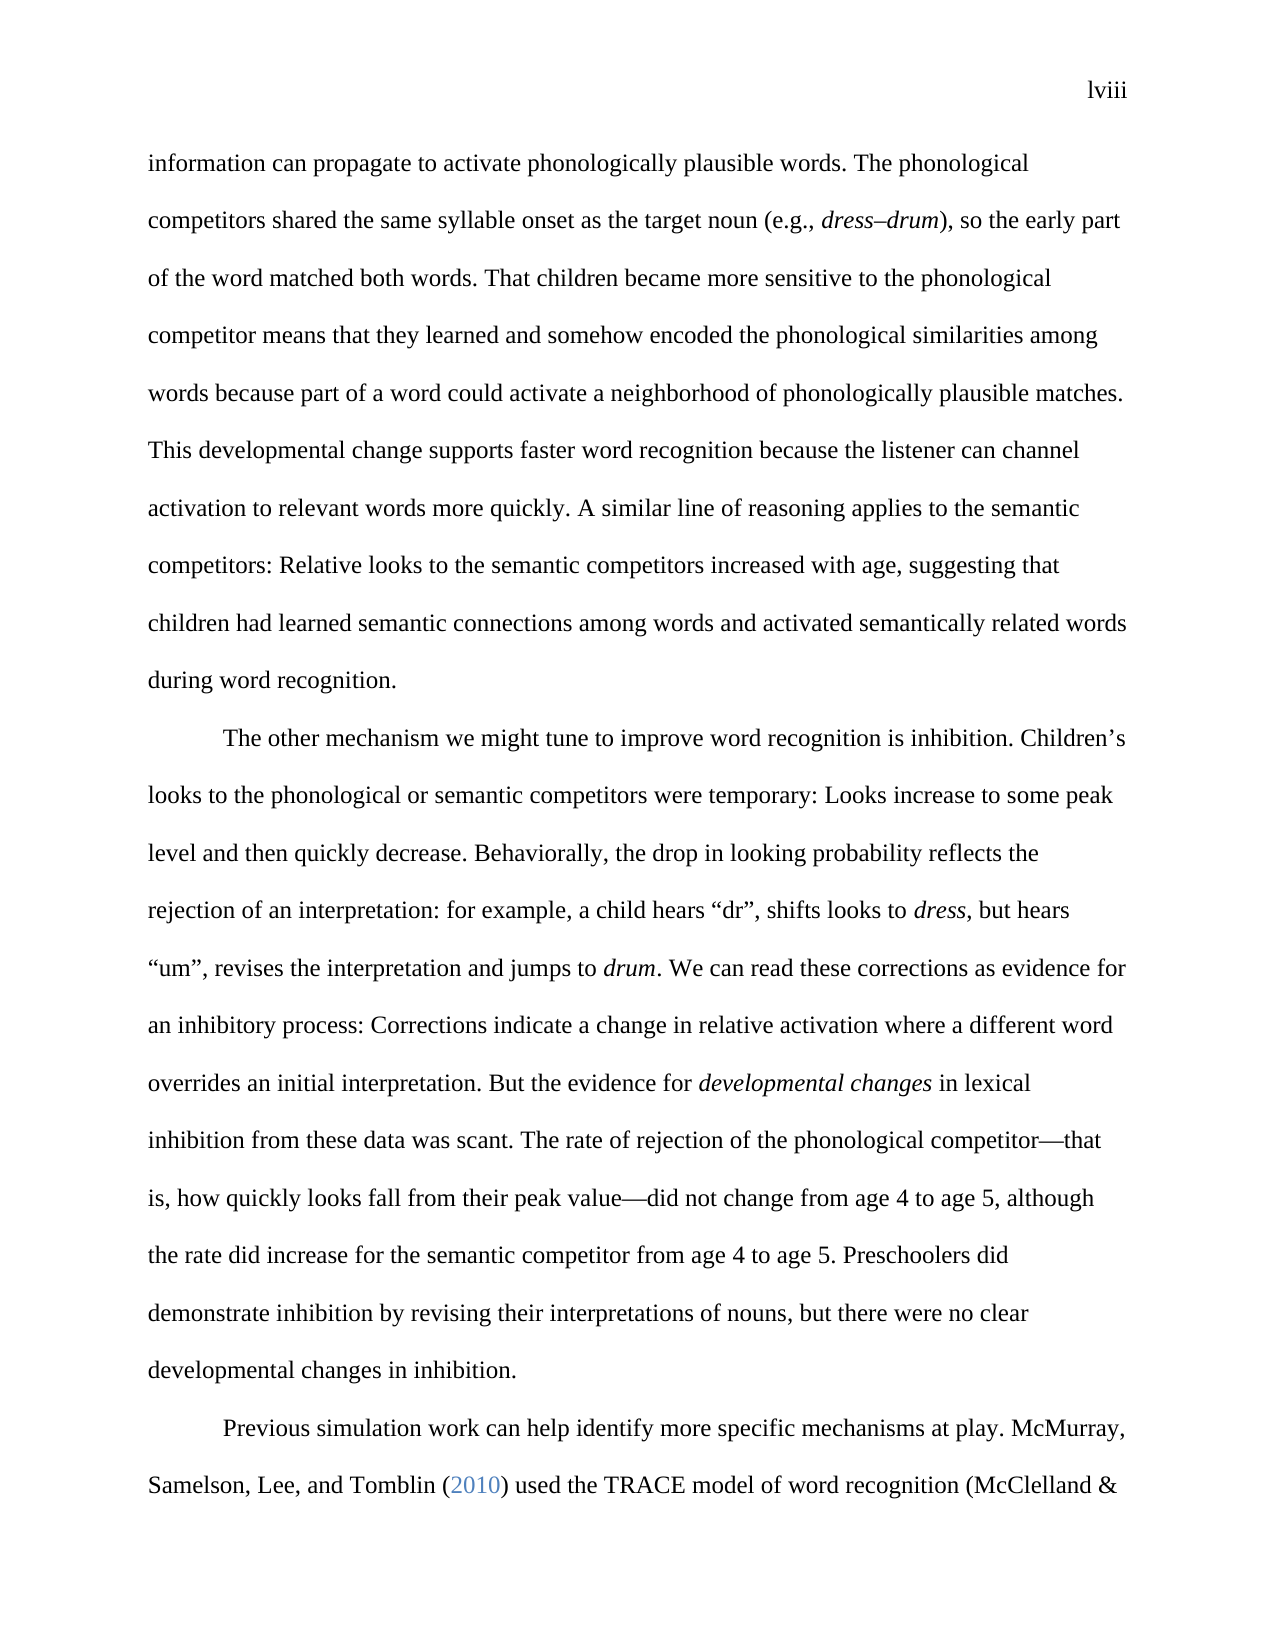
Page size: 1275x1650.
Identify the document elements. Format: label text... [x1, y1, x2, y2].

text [148, 1413, 1127, 1499]
text The other mechanism we might tune to improve word recognition is inhibition. Children’s looks to the phonological or semantic competitors were temporary: Looks increase to some peak level and then quickly decrease. Behaviorally, the drop in looking probability reflects the rejection of an interpretation: for example, a child hears “dr”, shifts looks to dress, but hears “um”, revises the interpretation and jumps to drum. We can read these corrections as evidence for an inhibitory process: Corrections indicate a change in relative activation where a different word overrides an initial interpretation. But the evidence for developmental changes in lexical inhibition from these data was scant. The rate of rejection of the phonological competitor—that is, how quickly looks fall from their peak value—did not change from age 4 to age 5, although the rate did increase for the semantic competitor from age 4 to age 5. Preschoolers did demonstrate inhibition by revising their interpretations of nouns, but there were no clear developmental changes in inhibition. [148, 723, 1127, 1384]
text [148, 148, 1127, 694]
